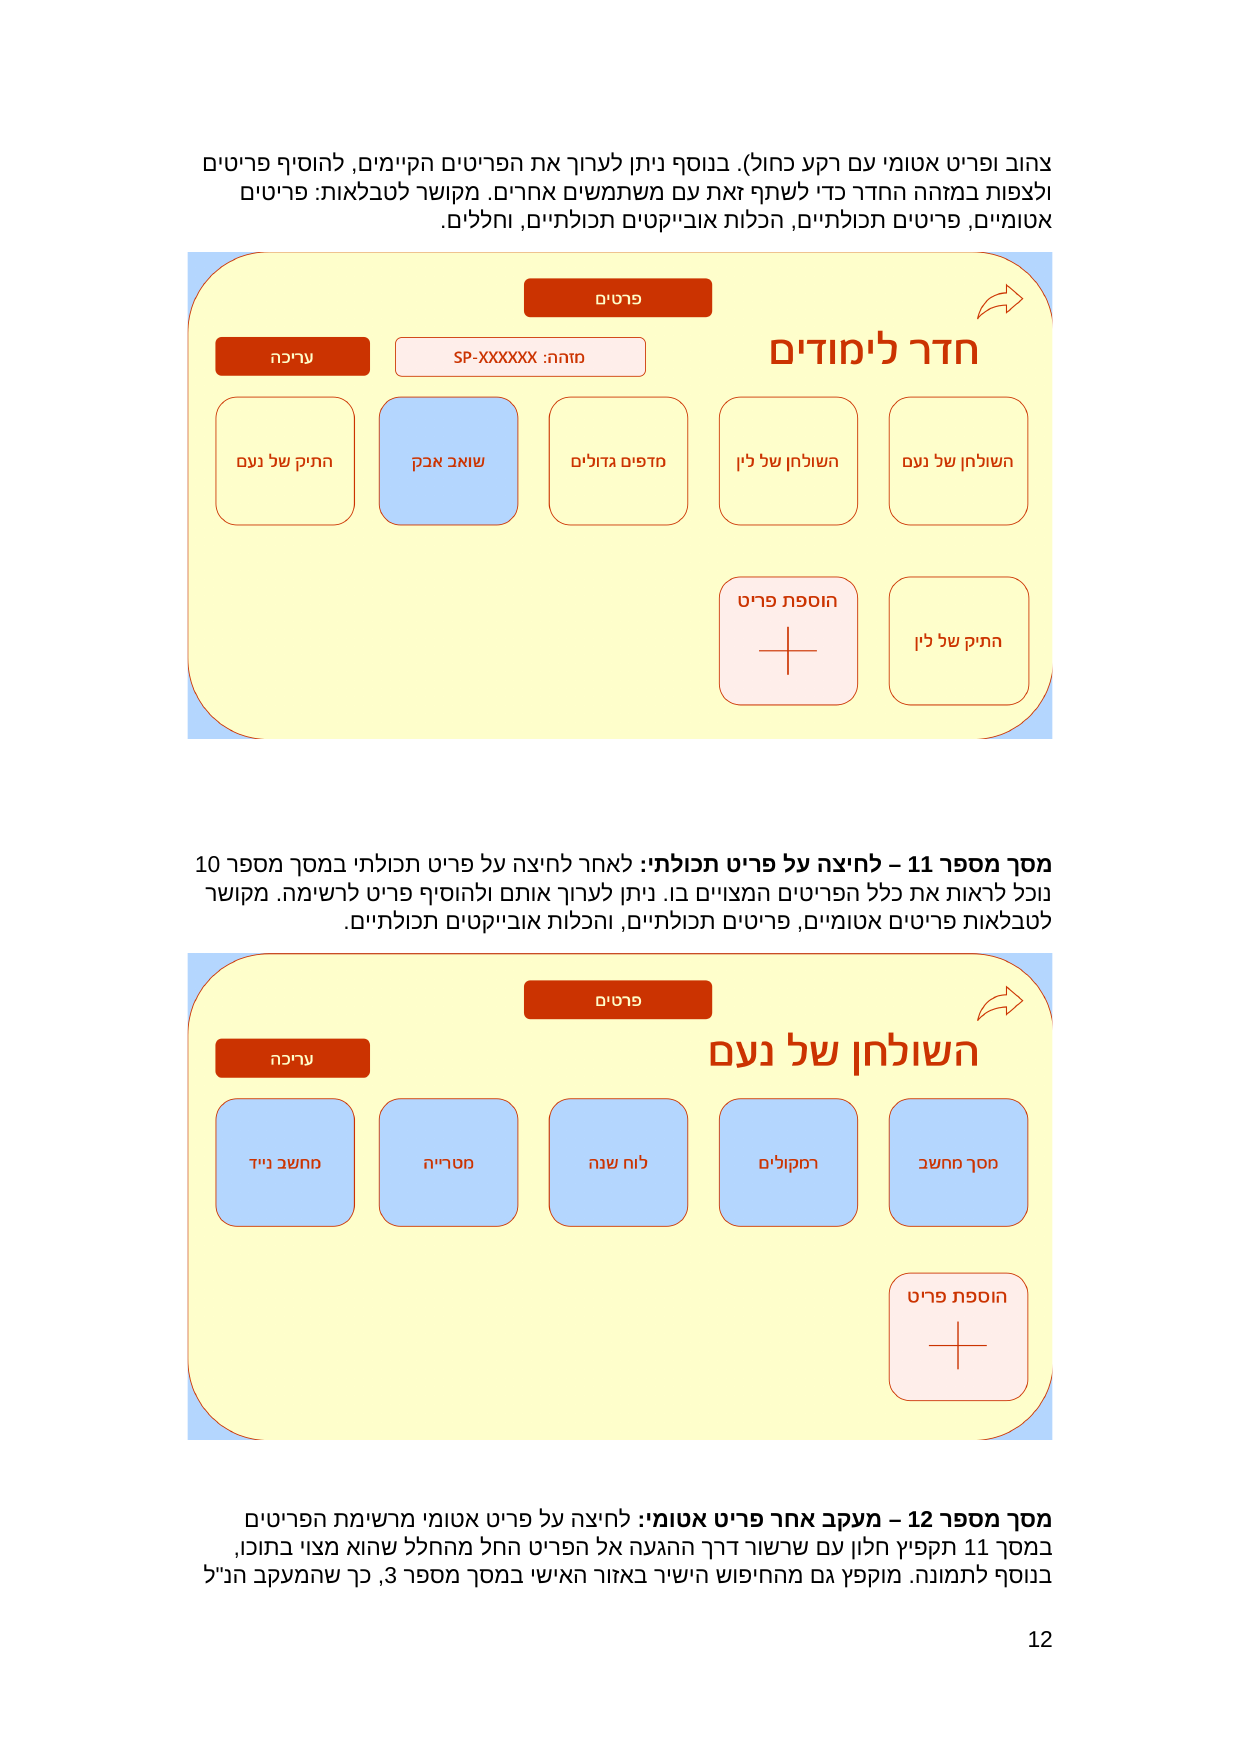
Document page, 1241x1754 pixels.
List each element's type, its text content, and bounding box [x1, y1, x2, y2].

text מסך מספר 11 – לחיצה על פריט תכולתי: לאחר לחיצה על פריט תכולתי במסך מספר 10 נוכל לראות את כלל הפריטים המצויים בו. ניתן לערוך אותם ולהוסיף פריט לרשימה. מקושר לטבלאות פריטים אטומיים, פריטים תכולתיים, והכלות אובייקטים תכולתיים. [187, 851, 1053, 934]
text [187, 150, 1053, 233]
picture [187, 252, 1053, 739]
picture [187, 953, 1053, 1440]
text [187, 1506, 1053, 1589]
